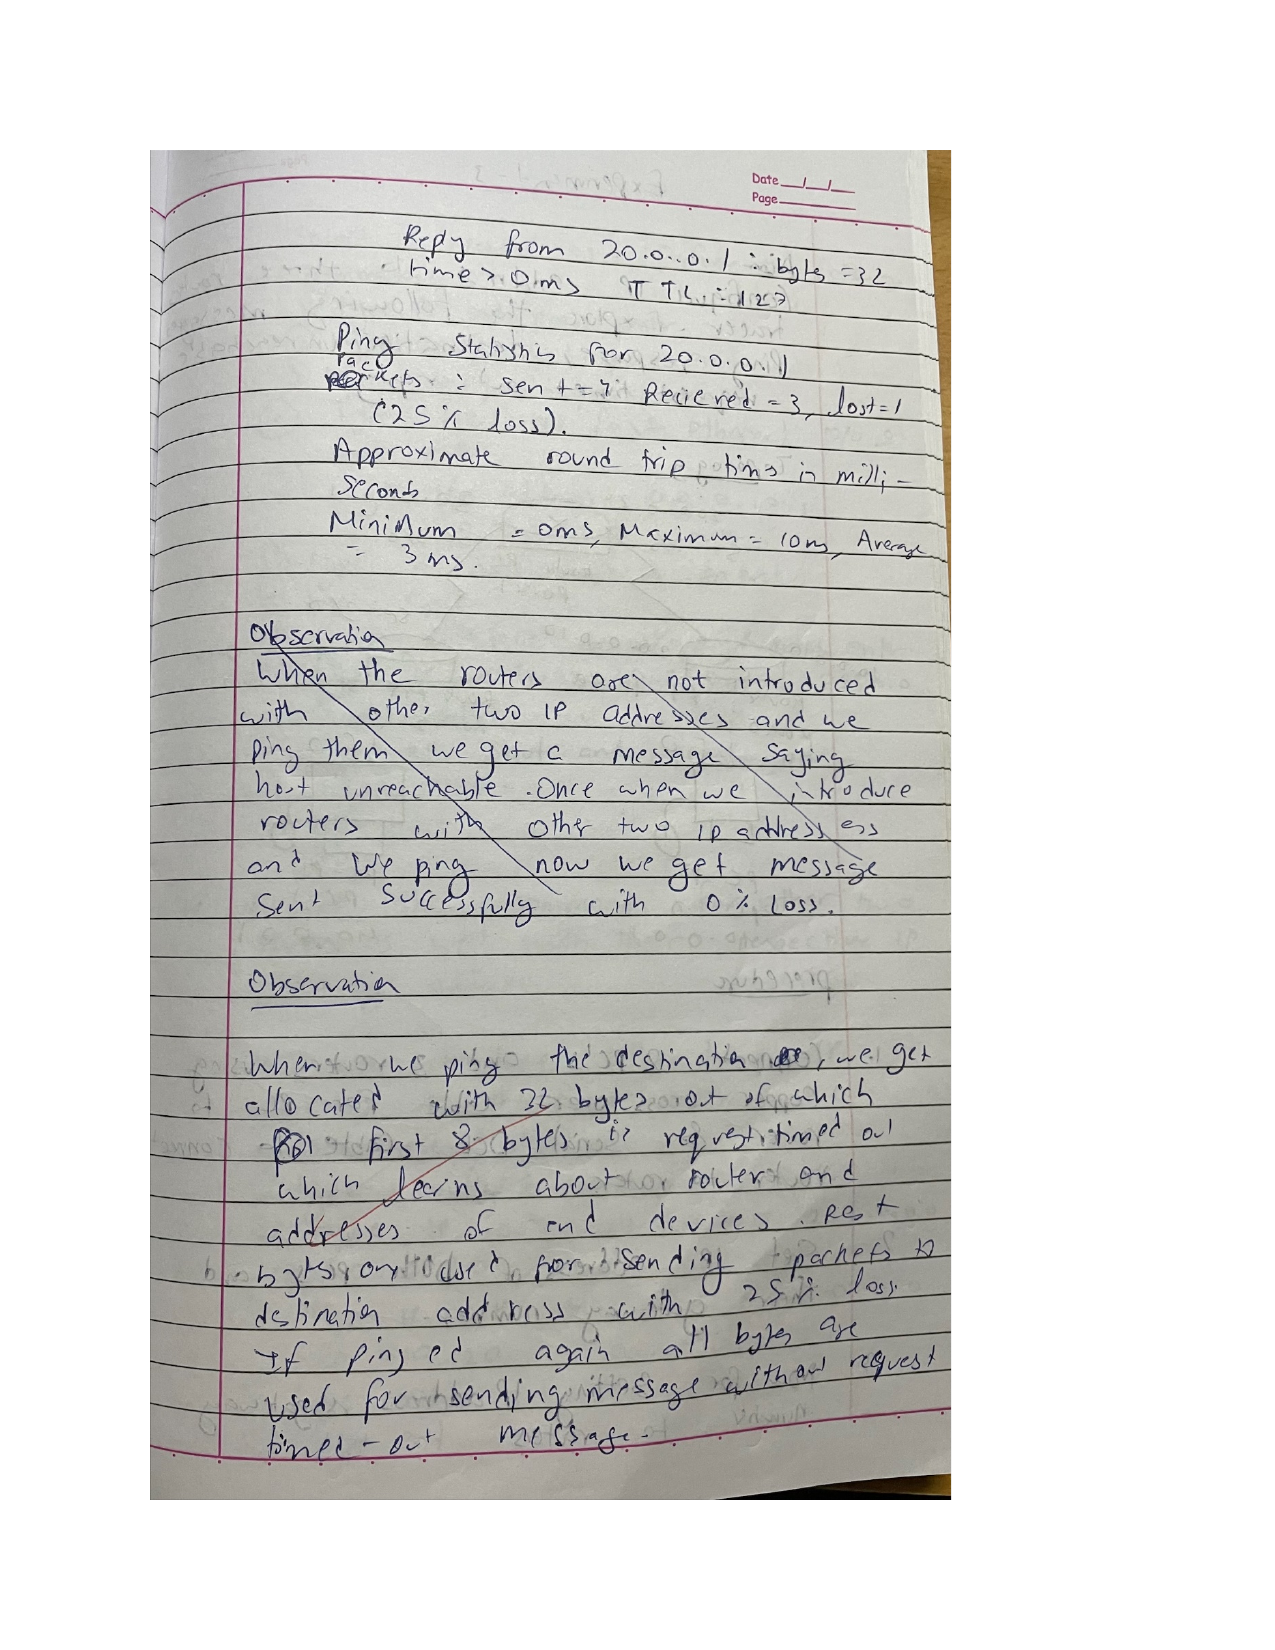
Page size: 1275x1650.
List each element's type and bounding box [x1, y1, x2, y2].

picture [150, 150, 952, 1500]
